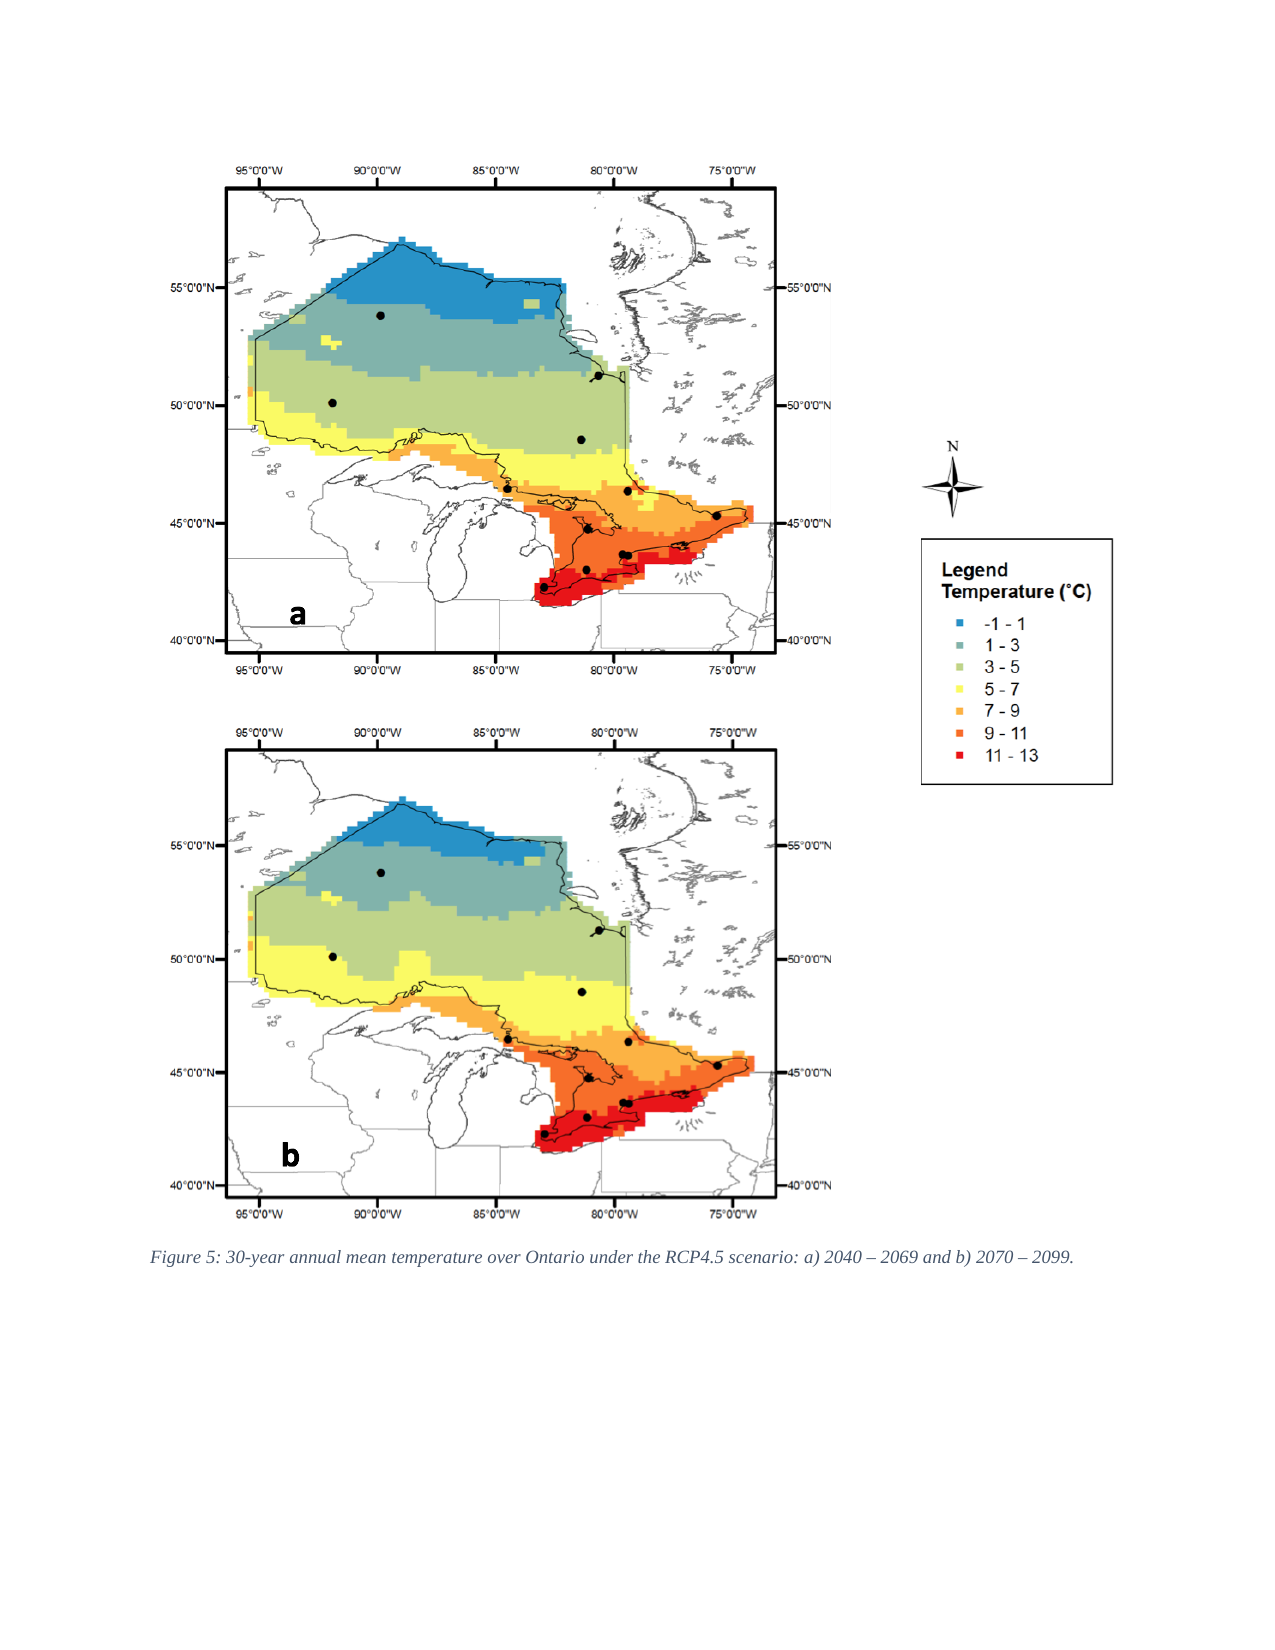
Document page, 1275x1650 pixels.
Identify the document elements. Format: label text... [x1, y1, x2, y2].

text Figure 5: 30-year annual mean temperature over Ontario under the RCP4.5 scenario: a) 2040 – 2069 and b) 2070 – 2099. [150, 1246, 1125, 1267]
picture [150, 150, 1125, 1221]
